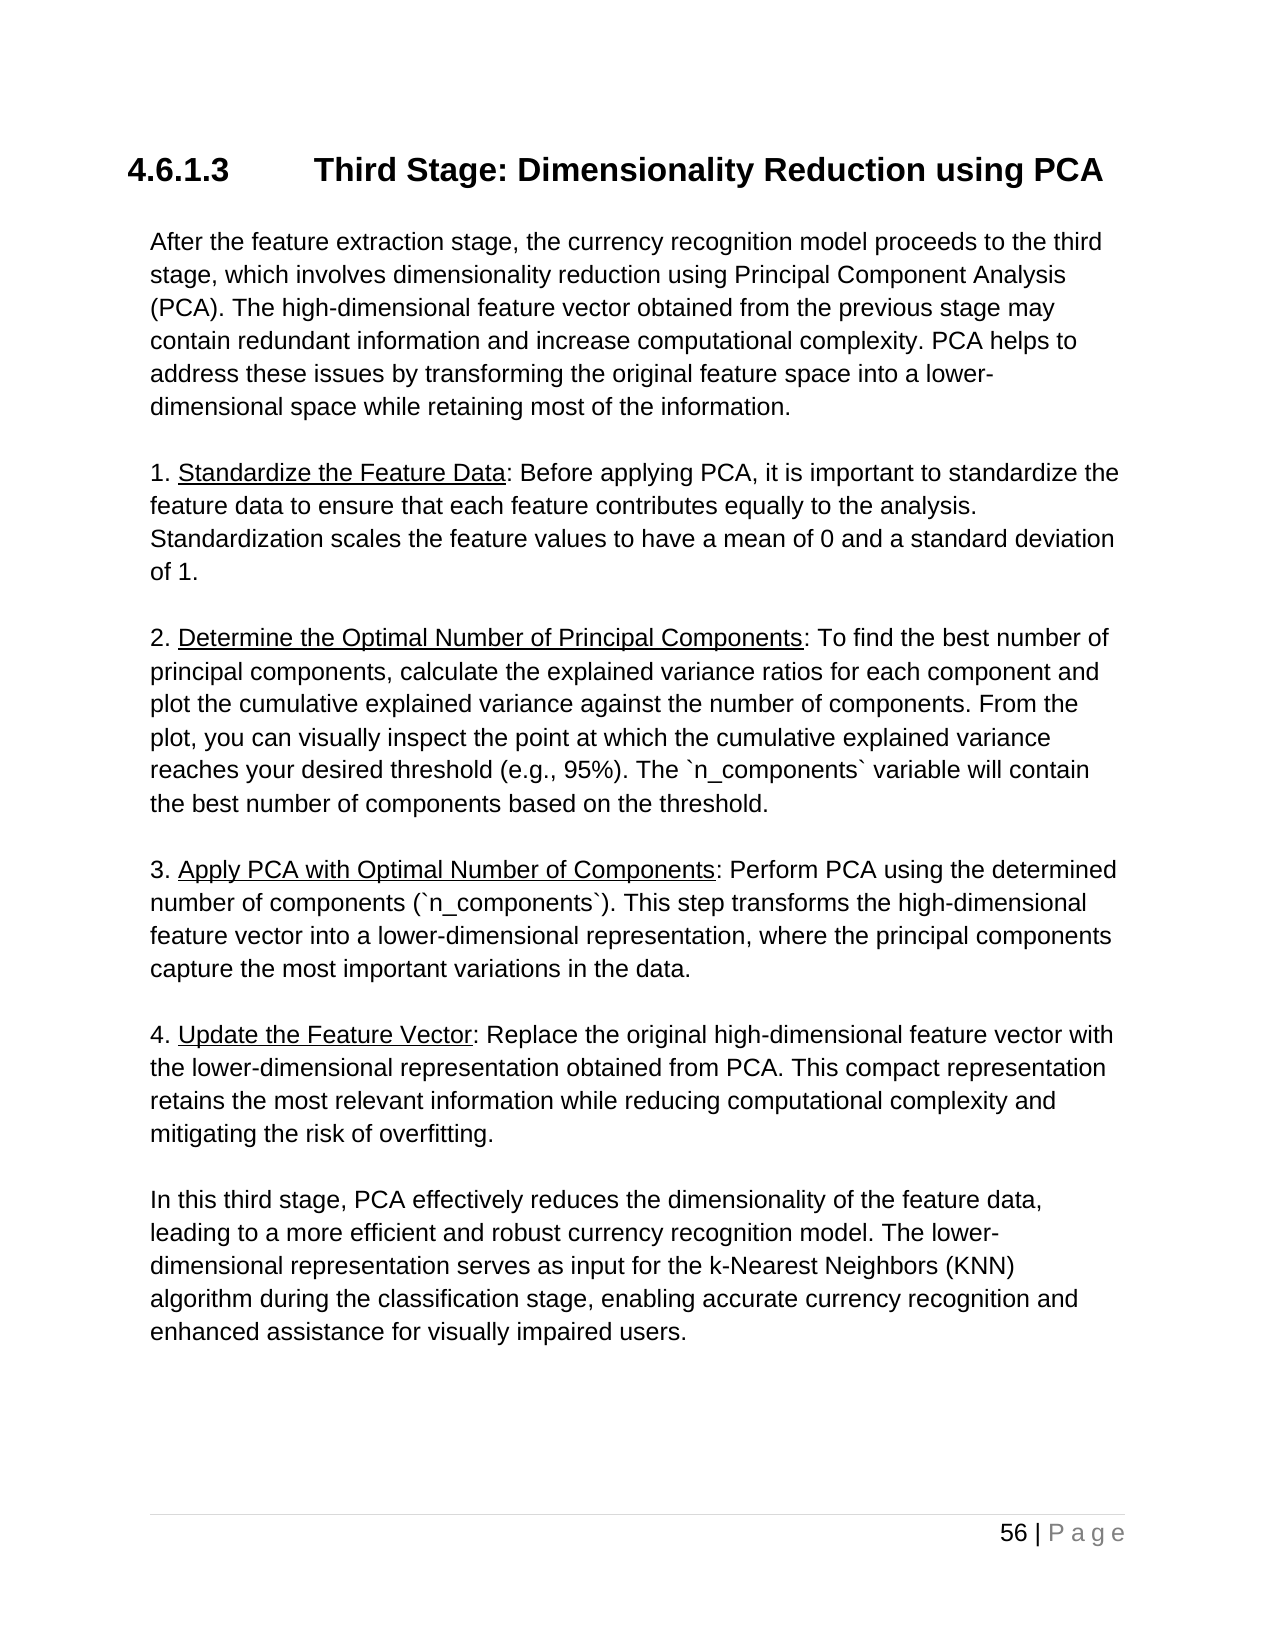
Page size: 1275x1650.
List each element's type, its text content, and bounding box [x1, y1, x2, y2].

text After the feature extraction stage, the currency recognition model proceeds to the third stage, which involves dimensionality reduction using Principal Component Analysis (PCA). The high-dimensional feature vector obtained from the previous stage may contain redundant information and increase computational complexity. PCA helps to address these issues by transforming the original feature space into a lower-dimensional space while retaining most of the information. [150, 227, 1125, 421]
text 4. Update the Feature Vector: Replace the original high-dimensional feature vector with the lower-dimensional representation obtained from PCA. This compact representation retains the most relevant information while reducing computational complexity and mitigating the risk of overfitting. [150, 1020, 1125, 1147]
text 2. Determine the Optimal Number of Principal Components: To find the best number of principal components, calculate the explained variance ratios for each component and plot the cumulative explained variance against the number of components. From the plot, you can visually inspect the point at which the cumulative explained variance reaches your desired threshold (e.g., 95%). The `n_components` variable will contain the best number of components based on the threshold. [150, 623, 1125, 817]
text 3. Apply PCA with Optimal Number of Components: Perform PCA using the determined number of components (`n_components`). This step transforms the high-dimensional feature vector into a lower-dimensional representation, where the principal components capture the most important variations in the data. [150, 854, 1125, 982]
text In this third stage, PCA effectively reduces the dimensionality of the feature data, leading to a more efficient and robust currency recognition model. The lower-dimensional representation serves as input for the k-Nearest Neighbors (KNN) algorithm during the classification stage, enabling accurate currency recognition and enhanced assistance for visually impaired users. [150, 1185, 1125, 1346]
text 1. Standardize the Feature Data: Before applying PCA, it is important to standardize the feature data to ensure that each feature contributes equally to the analysis. Standardization scales the feature values to have a mean of 0 and a standard deviation of 1. [150, 458, 1125, 586]
subtitle Third Stage: Dimensionality Reduction using PCA [229, 150, 1125, 188]
